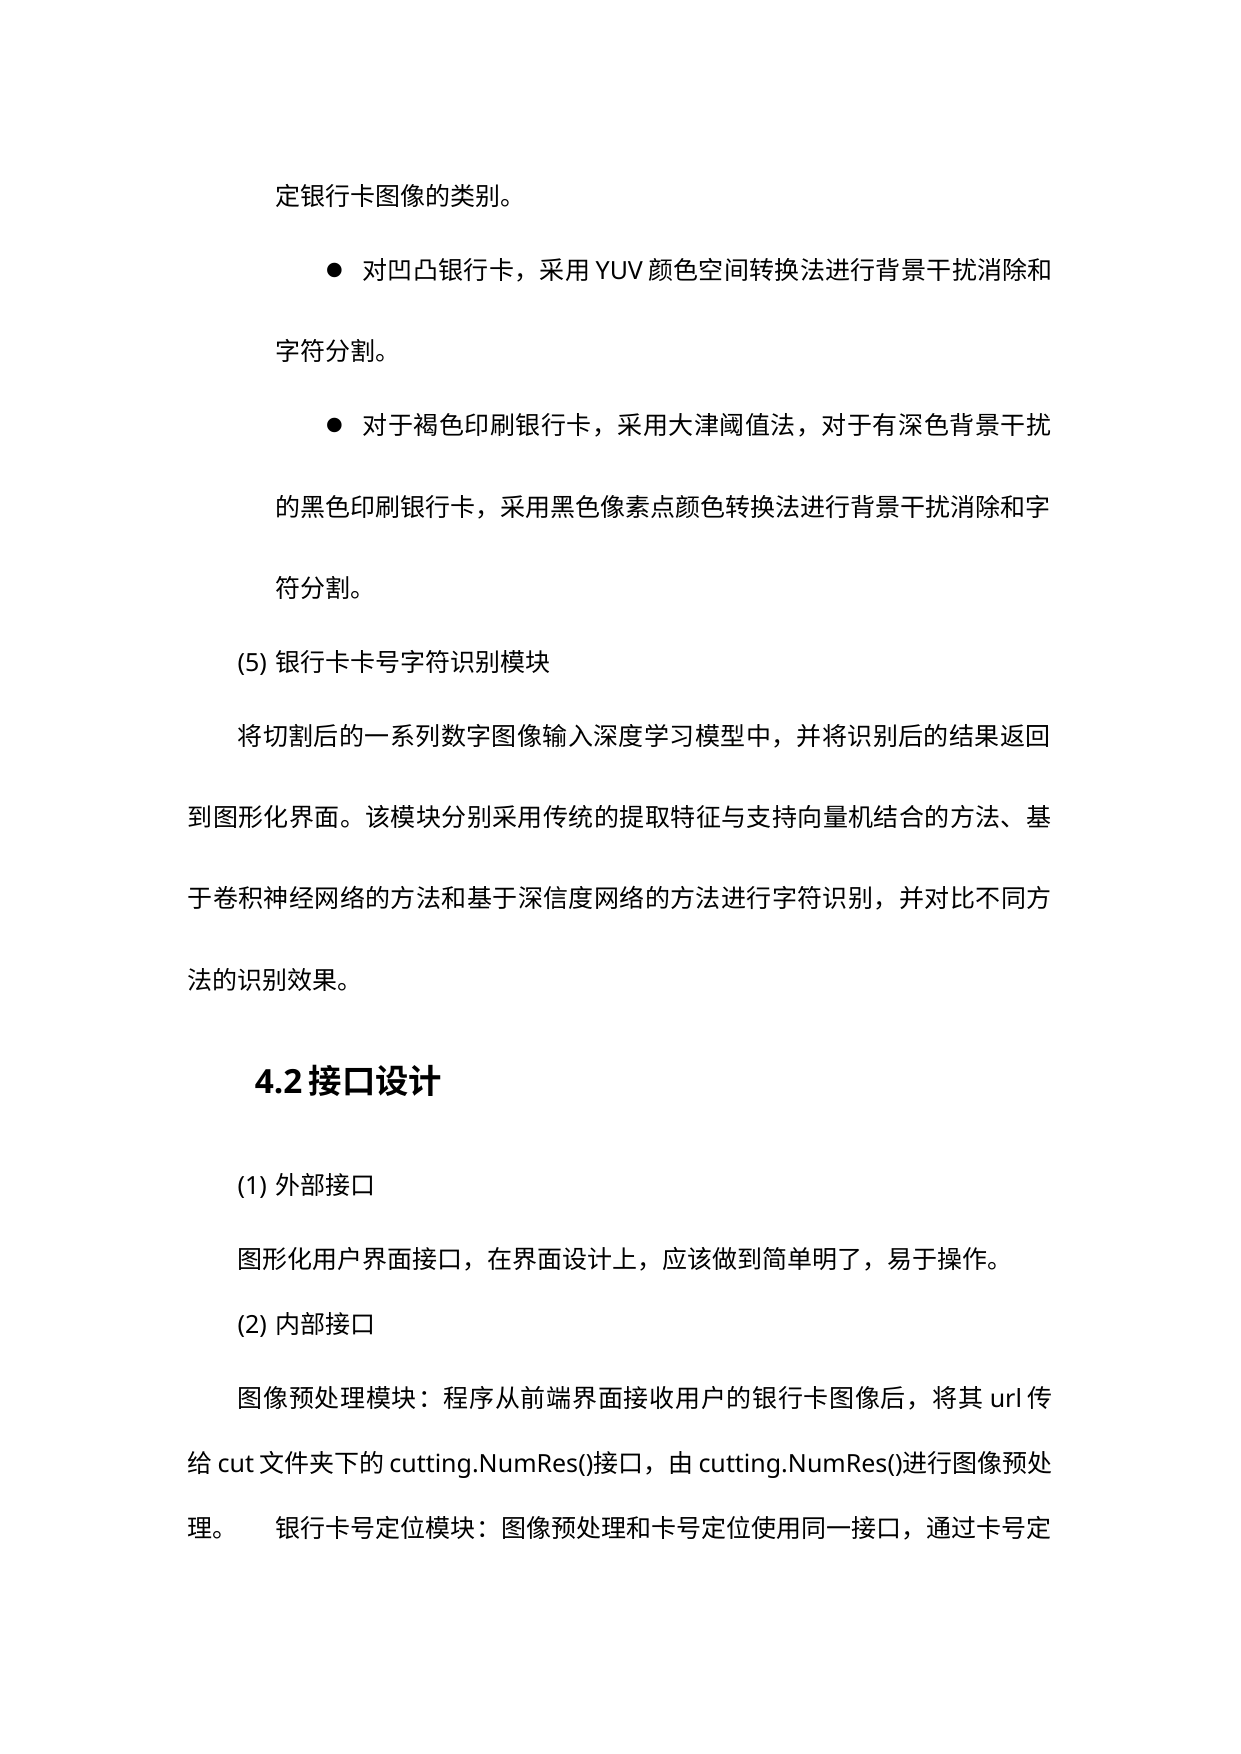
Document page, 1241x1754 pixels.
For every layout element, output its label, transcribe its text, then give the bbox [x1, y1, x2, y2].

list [275, 162, 1053, 227]
list 将切割后的一系列数字图像输入深度学习模型中，并将识别后的结果返回到图形化界面。该模块分别采用传统的提取特征与支持向量机结合的方法、基于卷积神经网络的方法和基于深信度网络的方法进行字符识别，并对比不同方法的识别效果。 [187, 702, 1053, 1011]
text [187, 1364, 1053, 1559]
list 对凹凸银行卡，采用YUV颜色空间转换法进行背景干扰消除和字符分割。 [275, 236, 1053, 382]
list 银行卡卡号字符识别模块 [187, 628, 1053, 693]
subtitle 4.2接口设计 [187, 1047, 1053, 1112]
text 图形化用户界面接口，在界面设计上，应该做到简单明了，易于操作。 [187, 1225, 1053, 1290]
list 外部接口 [187, 1151, 1053, 1216]
list 内部接口 [187, 1290, 1053, 1355]
list 对于褐色印刷银行卡，采用大津阈值法，对于有深色背景干扰的黑色印刷银行卡，采用黑色像素点颜色转换法进行背景干扰消除和字符分割。 [275, 391, 1053, 619]
